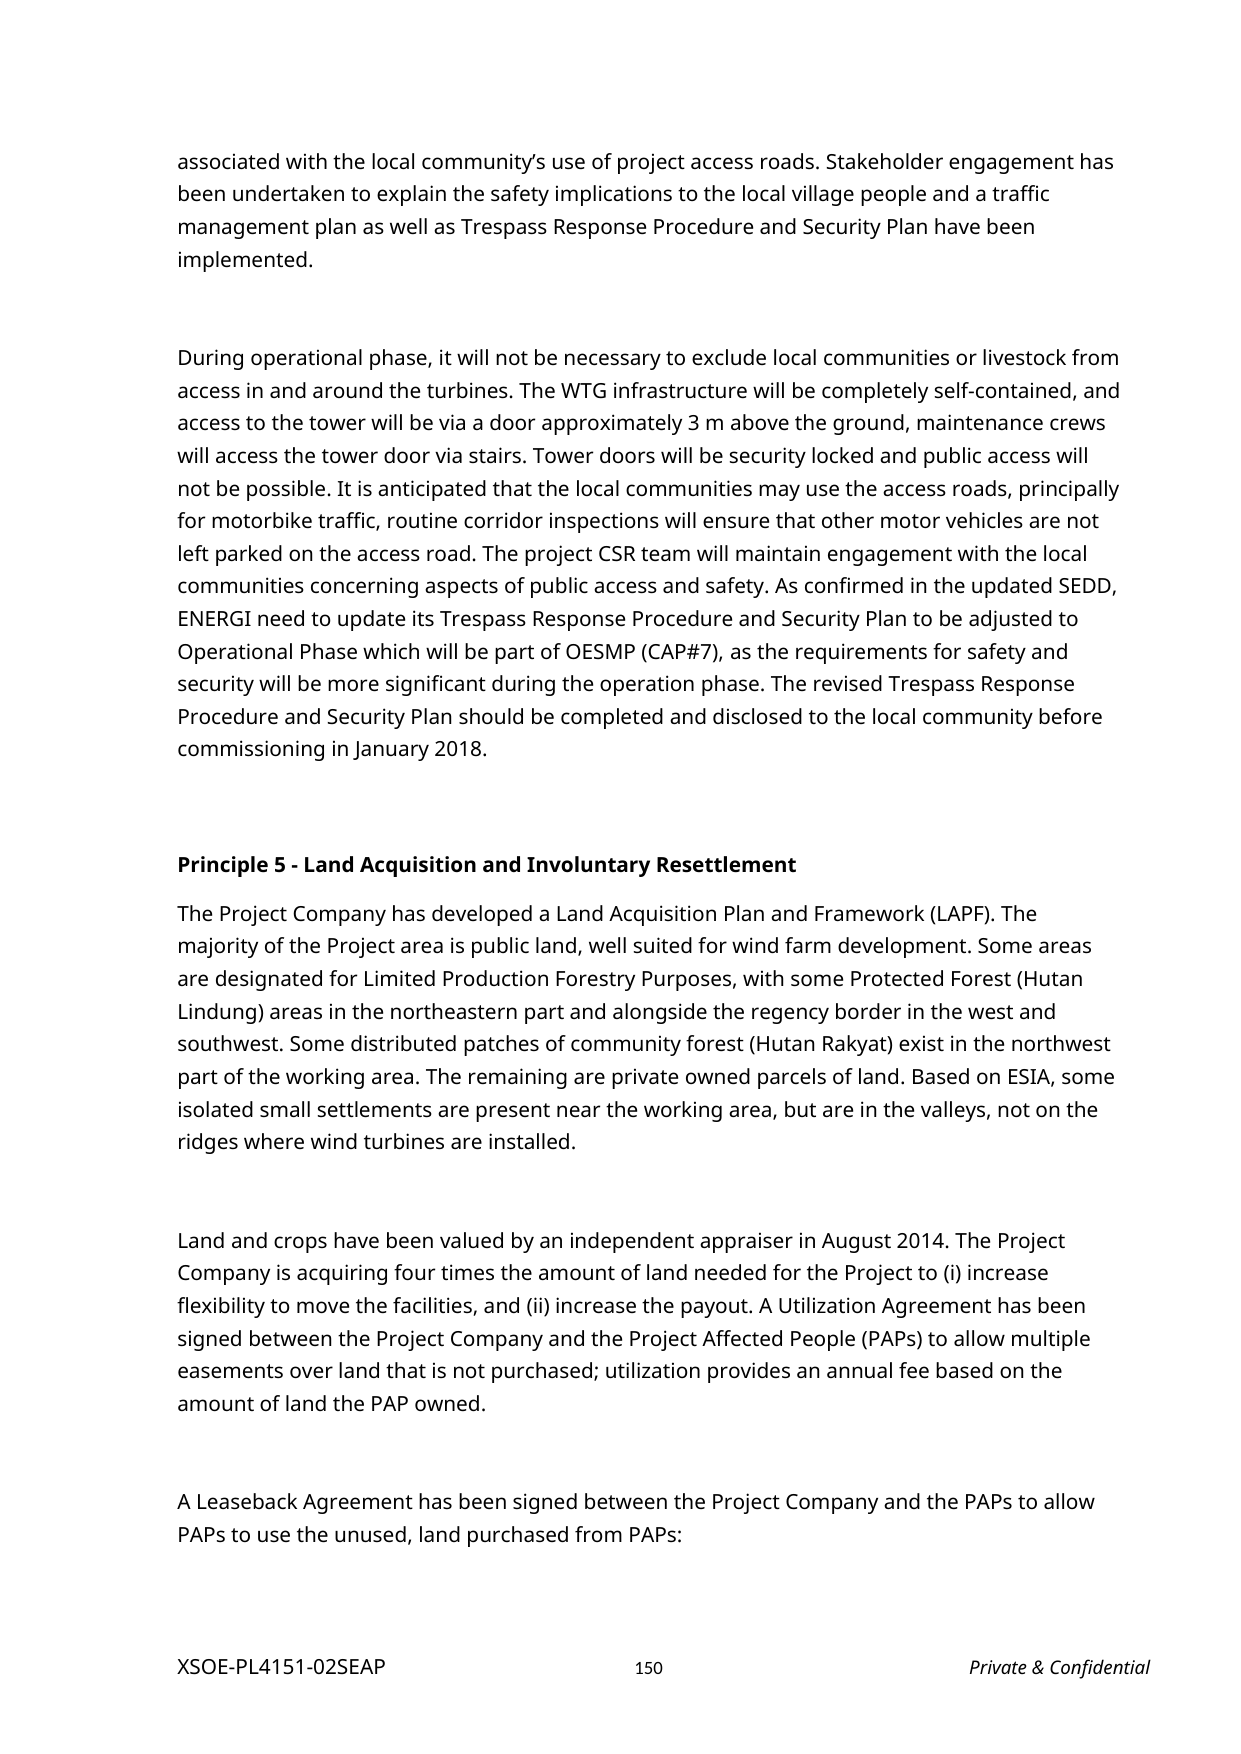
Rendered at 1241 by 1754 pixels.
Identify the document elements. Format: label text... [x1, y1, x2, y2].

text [177, 147, 1122, 273]
text The Project Company has developed a Land Acquisition Plan and Framework (LAPF). The majority of the Project area is public land, well suited for wind farm development. Some areas are designated for Limited Production Forestry Purposes, with some Protected Forest (Hutan Lindung) areas in the northeastern part and alongside the regency border in the west and southwest. Some distributed patches of community forest (Hutan Rakyat) exist in the northwest part of the working area. The remaining are private owned parcels of land. Based on ESIA, some isolated small settlements are present near the working area, but are in the valleys, not on the ridges where wind turbines are installed. [177, 899, 1122, 1156]
text Principle 5 - Land Acquisition and Involuntary Resettlement [177, 850, 1122, 878]
text During operational phase, it will not be necessary to exclude local communities or livestock from access in and around the turbines. The WTG infrastructure will be completely self-contained, and access to the tower will be via a door approximately 3 m above the ground, maintenance crews will access the tower door via stairs. Tower doors will be security locked and public access will not be possible. It is anticipated that the local communities may use the access roads, principally for motorbike traffic, routine corridor inspections will ensure that other motor vehicles are not left parked on the access road. The project CSR team will maintain engagement with the local communities concerning aspects of public access and safety. As confirmed in the updated SEDD, ENERGI need to update its Trespass Response Procedure and Security Plan to be adjusted to Operational Phase which will be part of OESMP (CAP#7), as the requirements for safety and security will be more significant during the operation phase. The revised Trespass Response Procedure and Security Plan should be completed and disclosed to the local community before commissioning in January 2018. [177, 343, 1122, 763]
text A Leaseback Agreement has been signed between the Project Company and the PAPs to allow PAPs to use the unused, land purchased from PAPs: [177, 1487, 1122, 1548]
text Land and crops have been valued by an independent appraiser in August 2014. The Project Company is acquiring four times the amount of land needed for the Project to (i) increase flexibility to move the facilities, and (ii) increase the payout. A Utilization Agreement has been signed between the Project Company and the Project Affected People (PAPs) to allow multiple easements over land that is not purchased; utilization provides an annual fee based on the amount of land the PAP owned. [177, 1226, 1122, 1417]
